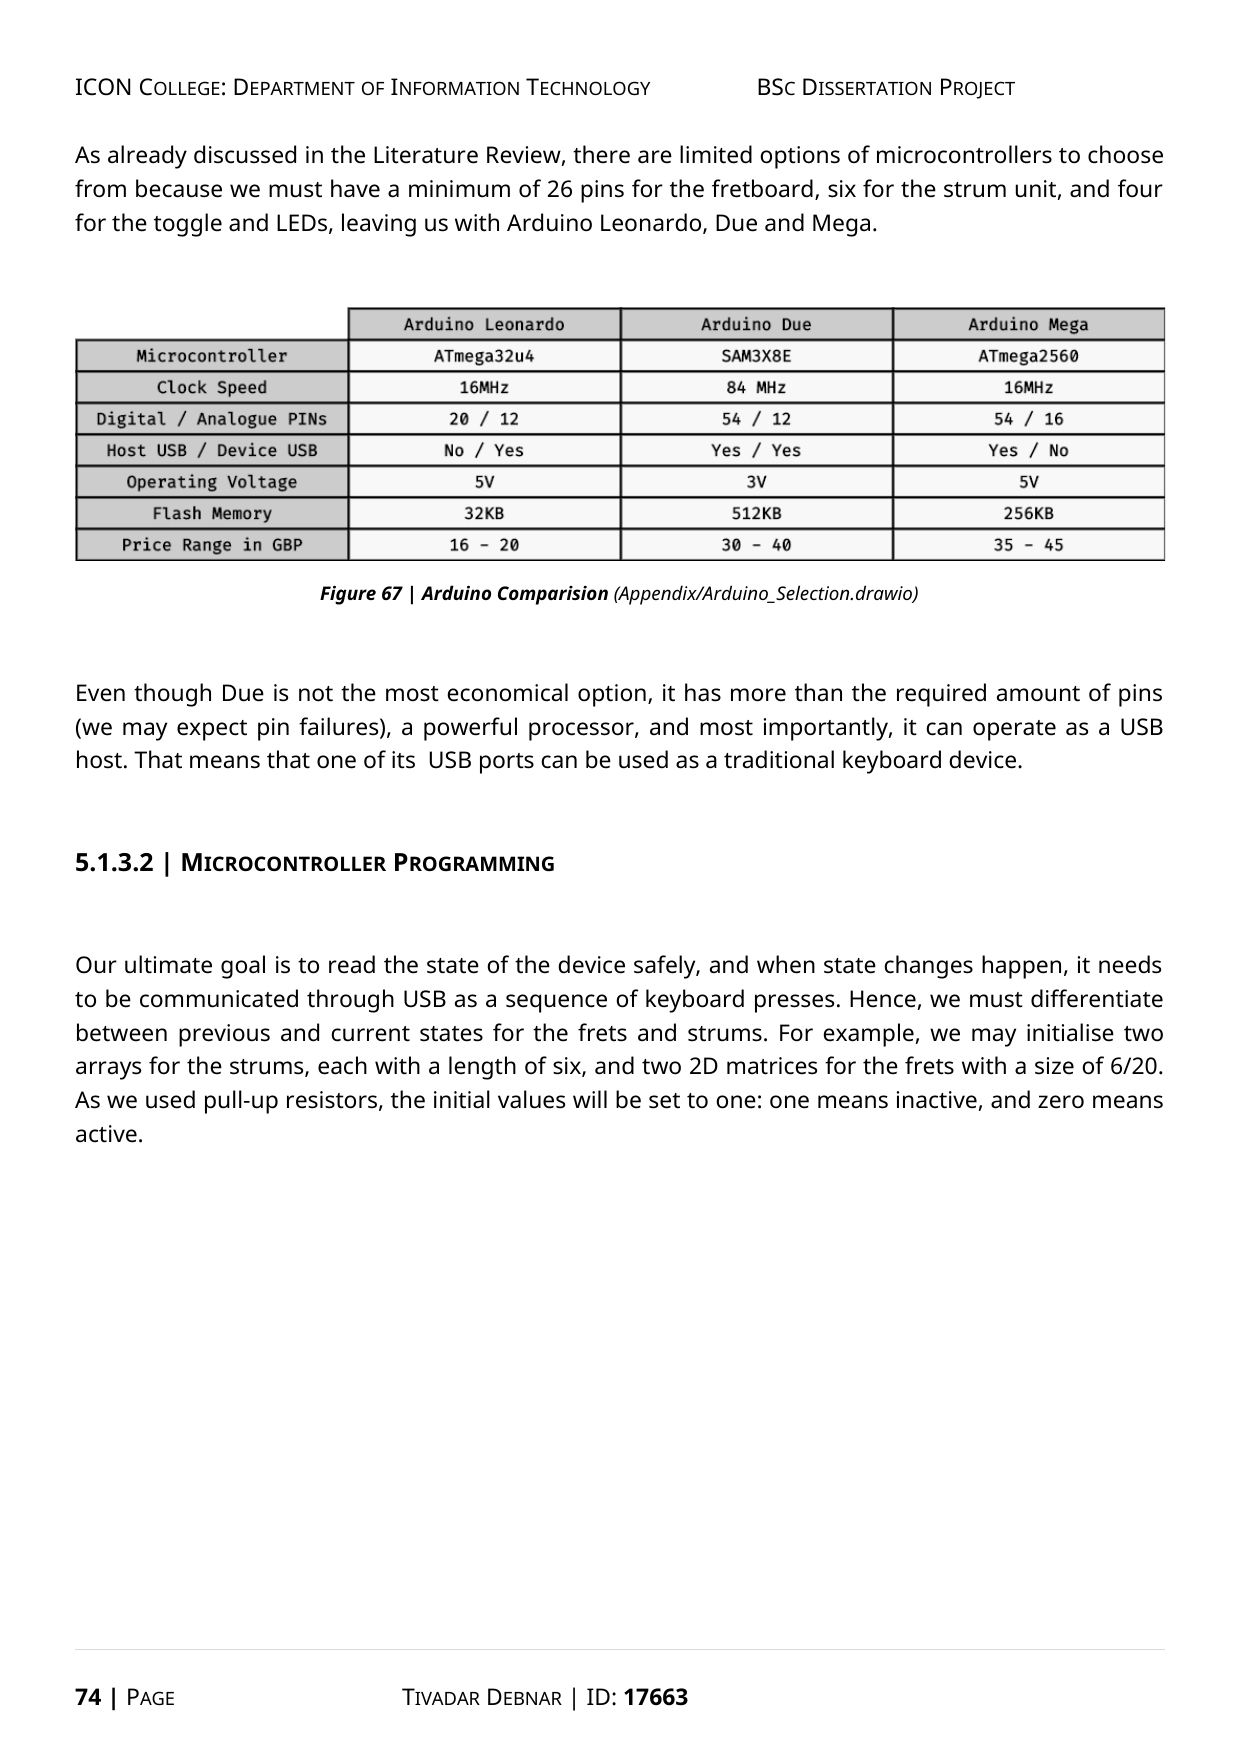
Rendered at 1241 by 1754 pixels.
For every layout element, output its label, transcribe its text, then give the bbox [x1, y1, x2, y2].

text Even though Due is not the most economical option, it has more than the required amount of pins (we may expect pin failures), a powerful processor, and most importantly, it can operate as a USB host. That means that one of its USB ports can be used as a traditional keyboard device. [75, 677, 1165, 776]
text Figure 67 | Arduino Comparision (Appendix/Arduino_Selection.drawio) [75, 580, 1165, 606]
picture [75, 307, 1166, 561]
text As already discussed in the Literature Review, there are limited options of microcontrollers to choose from because we must have a minimum of 26 pins for the fretboard, six for the strum unit, and four for the toggle and LEDs, leaving us with Arduino Leonardo, Due and Mega. [75, 139, 1165, 238]
text Our ultimate goal is to read the state of the device safely, and when state changes happen, it needs to be communicated through USB as a sequence of keyboard presses. Hence, we must differentiate between previous and current states for the frets and strums. For example, we may initialise two arrays for the strums, each with a length of six, and two 2D matrices for the frets with a size of 6/20. As we used pull-up resistors, the initial values will be set to one: one means inactive, and zero means active. [75, 949, 1165, 1149]
subtitle 5.1.3.2 | Microcontroller Programming [75, 845, 1165, 879]
